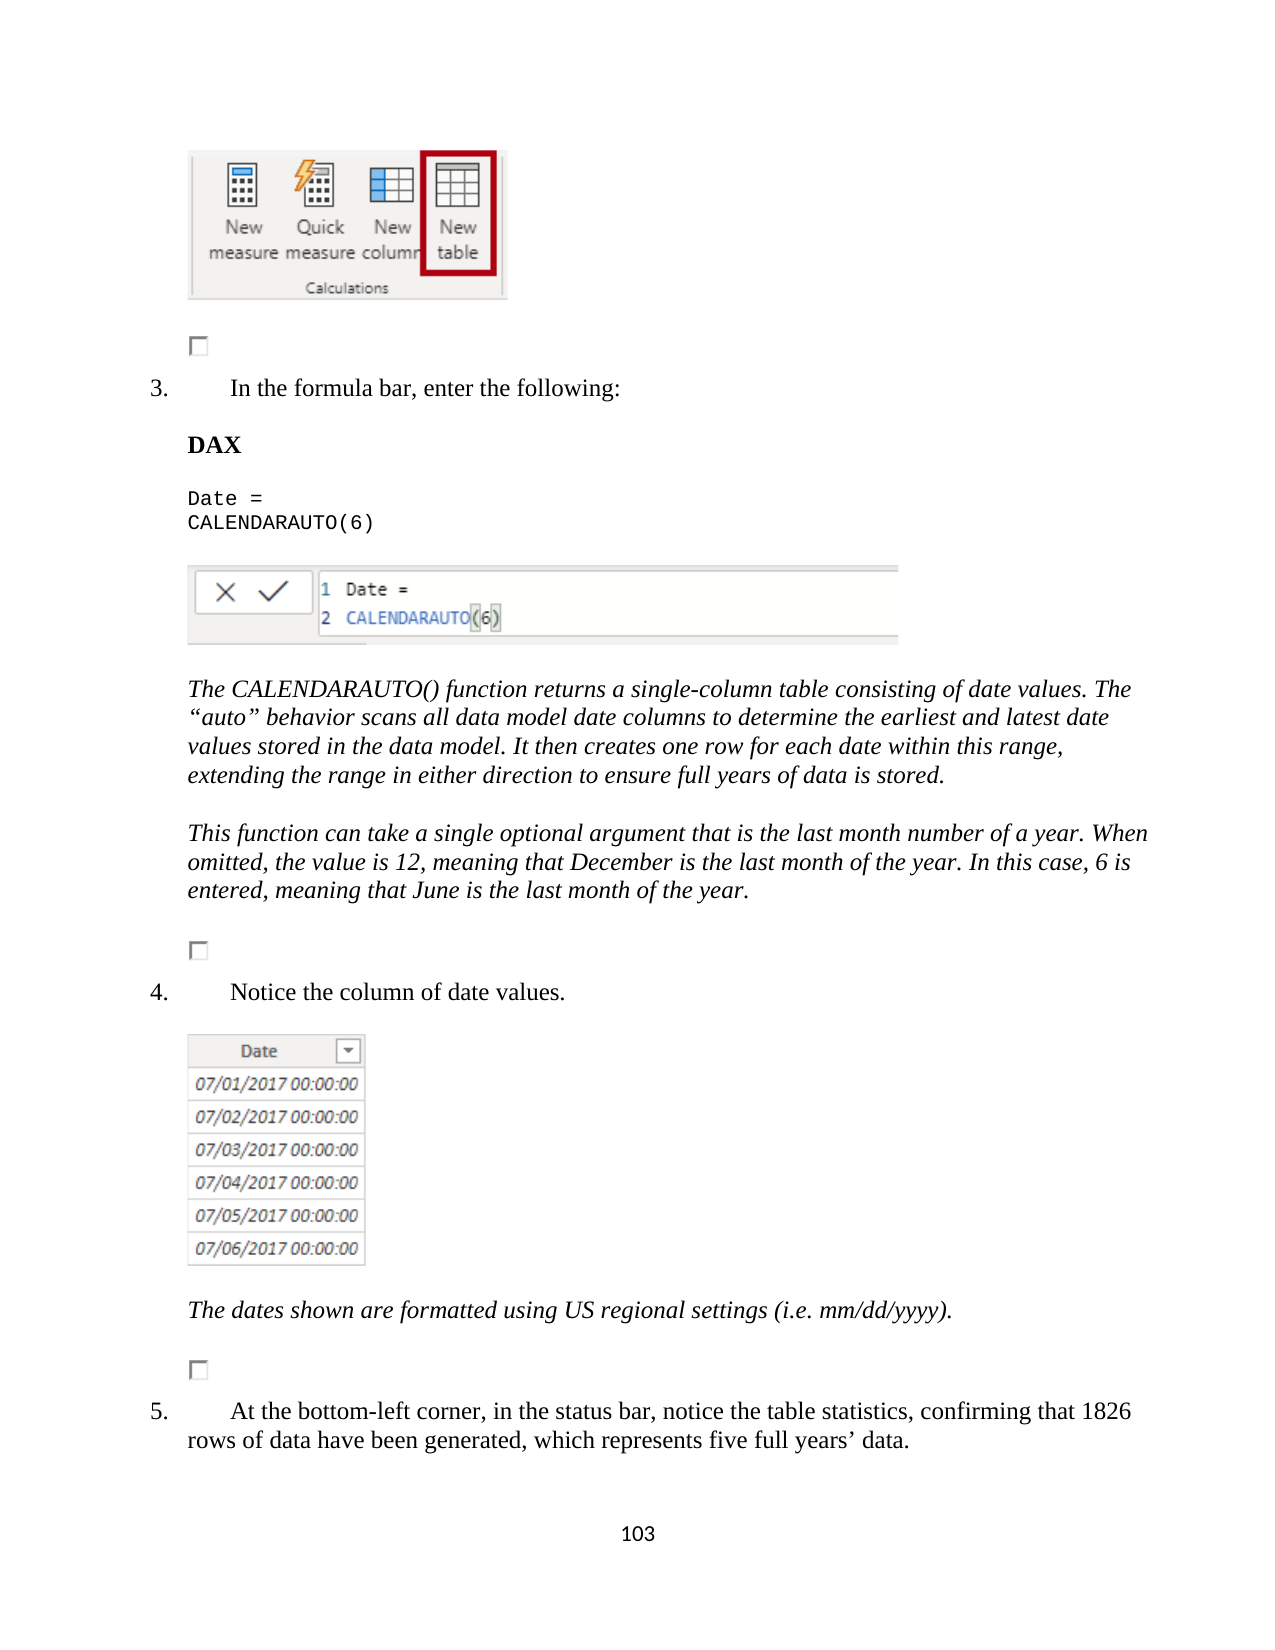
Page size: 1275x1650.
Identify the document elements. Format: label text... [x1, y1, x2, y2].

text The CALENDARAUTO() function returns a single-column table consisting of date values. The “auto” behavior scans all data model date columns to determine the earliest and latest date values stored in the data model. It then creates one row for each date within this range, extending the range in either direction to ensure full years of data is stored. [187, 674, 1162, 789]
list At the bottom-left corner, in the status bar, notice the table statistics, confirming that 1826 rows of data have been generated, which represents five full years’ data. [150, 1353, 1162, 1454]
text Date = [187, 488, 1162, 512]
list Notice the column of date values. [150, 933, 1162, 1006]
text CALENDARAUTO(6) [187, 512, 1162, 536]
picture [187, 1034, 366, 1266]
text This function can take a single optional argument that is the last month number of a year. When omitted, the value is 12, meaning that December is the last month of the year. In this case, 6 is entered, meaning that June is the last month of the year. [187, 818, 1162, 904]
picture [187, 565, 899, 645]
list In the formula bar, enter the following: [150, 329, 1162, 401]
text DAX [187, 431, 1162, 459]
text The dates shown are formatted using US regional settings (i.e. mm/dd/yyyy). [187, 1295, 1162, 1324]
picture [187, 150, 508, 300]
